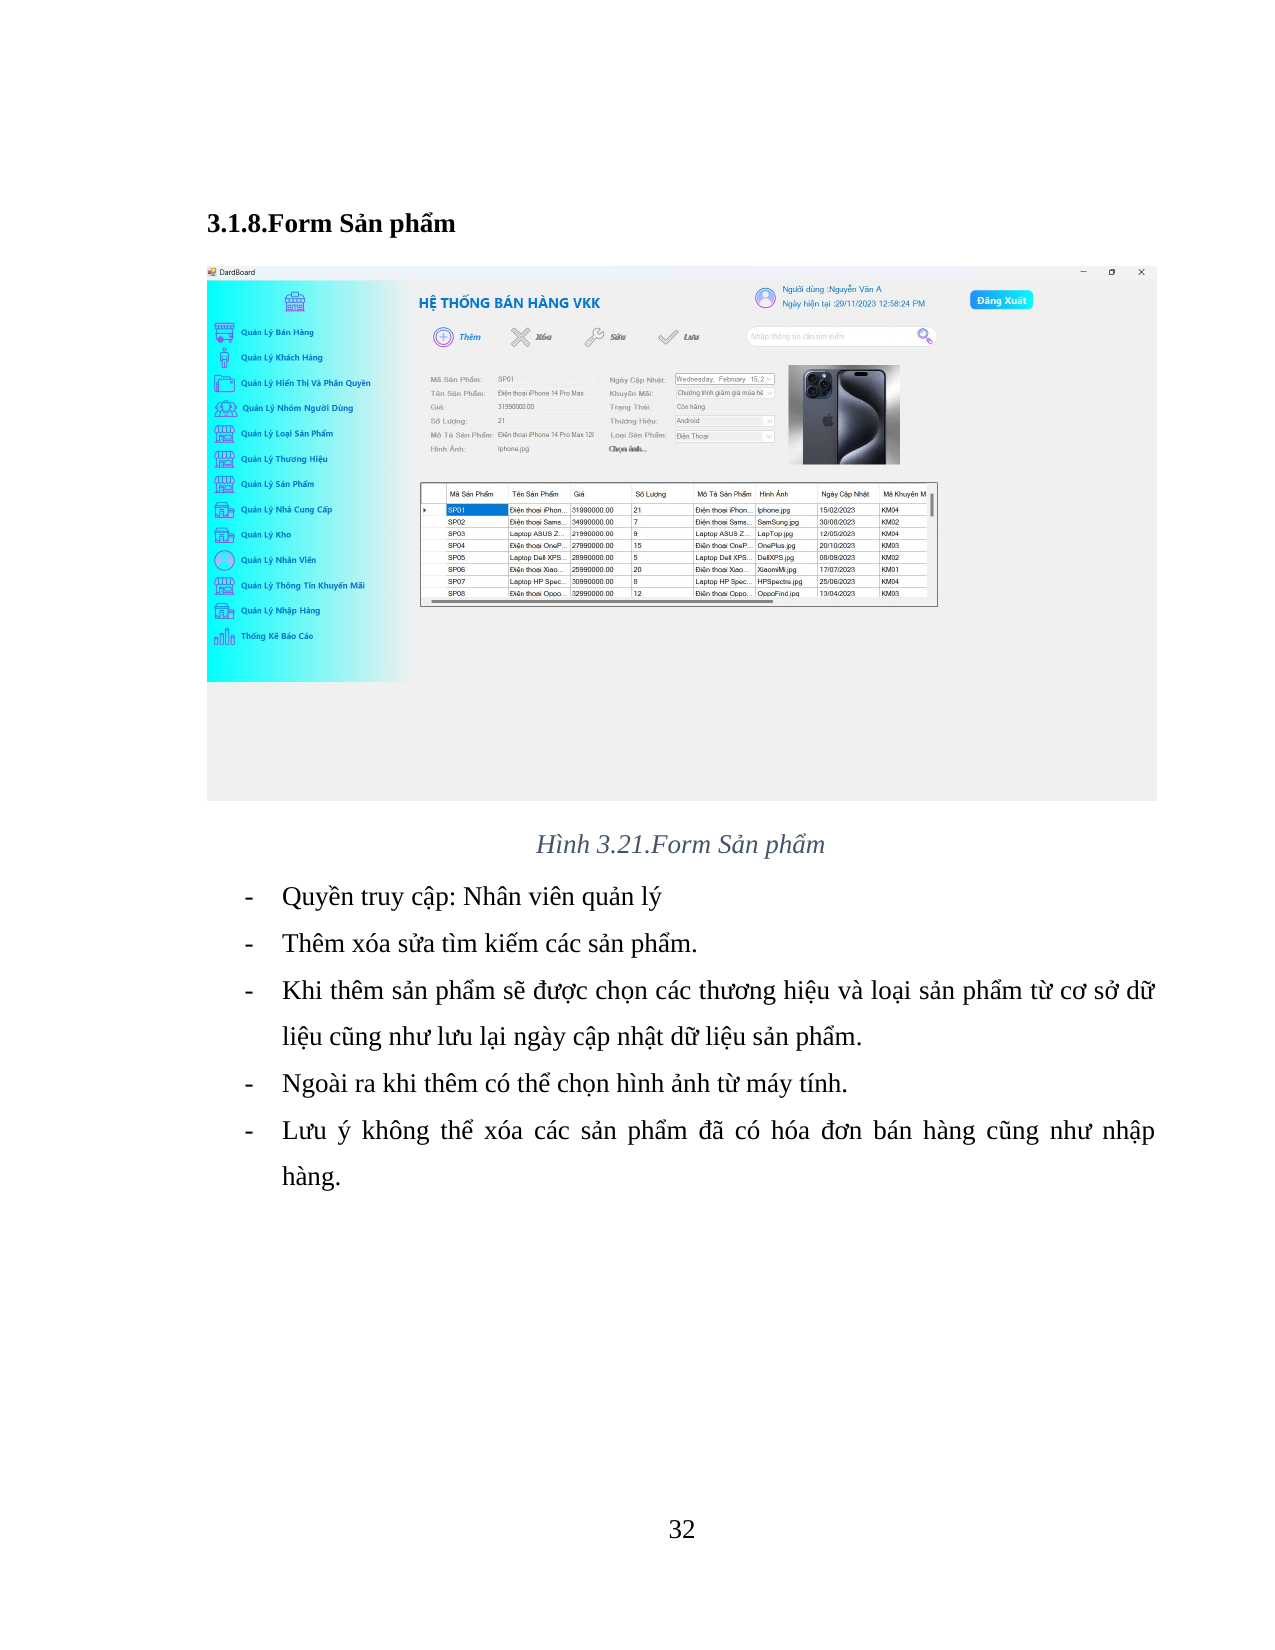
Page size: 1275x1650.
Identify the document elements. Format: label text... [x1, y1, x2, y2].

subtitle 3.1.8.Form Sản phẩm [207, 207, 1157, 238]
list Lưu ý không thể xóa các sản phẩm đã có hóa đơn bán hàng cũng như nhập hàng. [244, 1114, 1157, 1192]
list Quyền truy cập: Nhân viên quản lý [244, 880, 1157, 912]
list Khi thêm sản phẩm sẽ được chọn các thương hiệu và loại sản phẩm từ cơ sở dữ liệu cũng như lưu lại ngày cập nhật dữ liệu sản phẩm. [244, 974, 1157, 1052]
list Thêm xóa sửa tìm kiếm các sản phẩm. [244, 927, 1157, 958]
list Ngoài ra khi thêm có thể chọn hình ảnh từ máy tính. [244, 1067, 1157, 1098]
picture [206, 266, 1157, 801]
